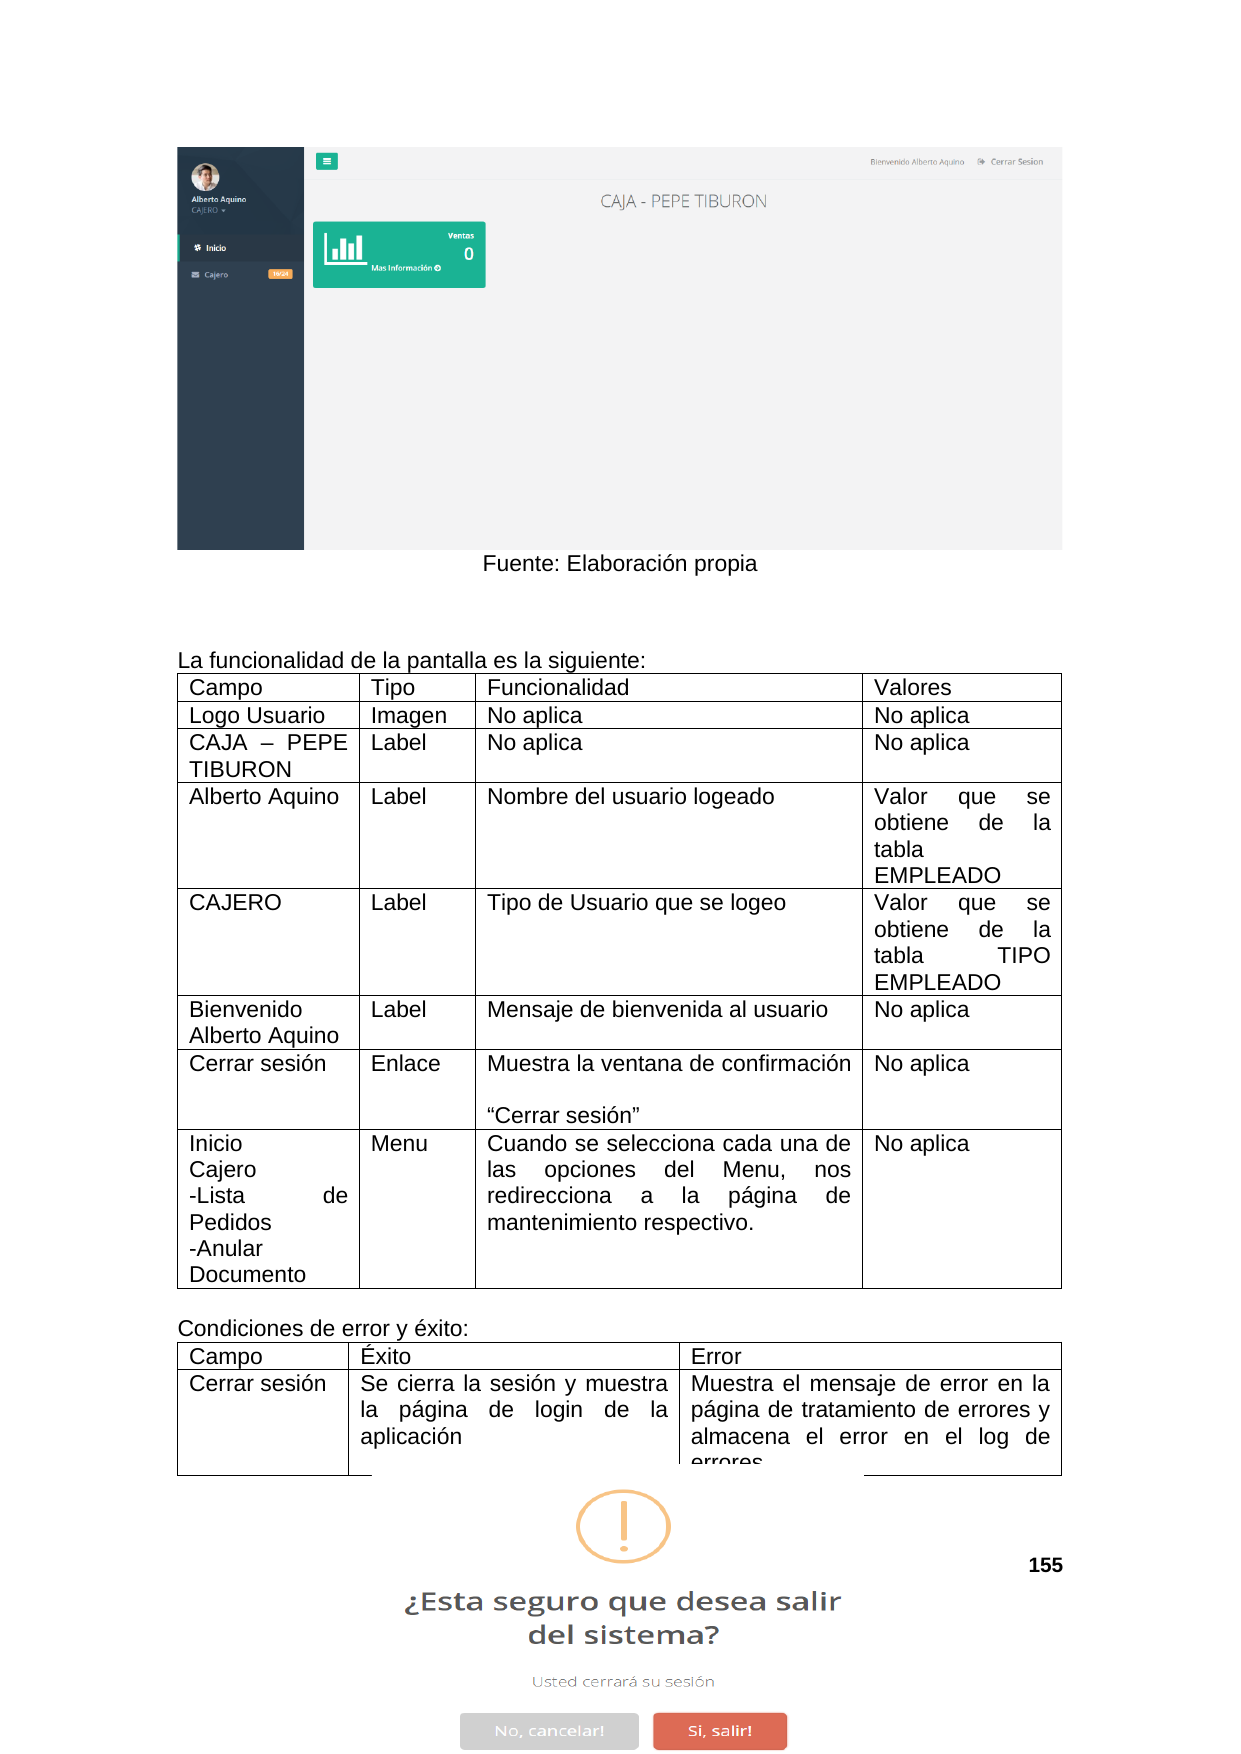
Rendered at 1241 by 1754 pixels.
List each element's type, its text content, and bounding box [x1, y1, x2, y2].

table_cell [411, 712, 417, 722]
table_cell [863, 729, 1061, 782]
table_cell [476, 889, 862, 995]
text La funcionalidad de la pantalla es la siguiente: [177, 647, 1063, 673]
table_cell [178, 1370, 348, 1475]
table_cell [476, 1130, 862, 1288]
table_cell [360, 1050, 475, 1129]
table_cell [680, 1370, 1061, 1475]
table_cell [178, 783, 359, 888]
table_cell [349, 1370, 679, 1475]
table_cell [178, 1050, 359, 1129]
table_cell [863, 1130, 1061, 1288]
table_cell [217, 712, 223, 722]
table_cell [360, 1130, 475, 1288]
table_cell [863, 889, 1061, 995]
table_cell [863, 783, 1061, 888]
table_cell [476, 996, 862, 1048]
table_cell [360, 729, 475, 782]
picture [371, 1464, 864, 1754]
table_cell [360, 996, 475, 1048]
picture [177, 147, 1063, 550]
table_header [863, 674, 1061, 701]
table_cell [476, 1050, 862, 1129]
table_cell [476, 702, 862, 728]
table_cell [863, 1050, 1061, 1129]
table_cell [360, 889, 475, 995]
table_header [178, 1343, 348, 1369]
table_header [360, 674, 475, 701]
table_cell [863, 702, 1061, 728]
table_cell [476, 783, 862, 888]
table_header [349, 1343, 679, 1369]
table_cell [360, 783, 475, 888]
text Condiciones de error y éxito: [177, 1315, 1063, 1342]
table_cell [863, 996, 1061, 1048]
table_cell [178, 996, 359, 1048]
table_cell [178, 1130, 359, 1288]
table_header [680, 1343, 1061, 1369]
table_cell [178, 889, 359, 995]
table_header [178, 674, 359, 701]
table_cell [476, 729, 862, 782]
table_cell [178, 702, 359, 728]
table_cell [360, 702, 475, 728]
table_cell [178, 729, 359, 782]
text Fuente: Elaboración propia [177, 550, 1063, 576]
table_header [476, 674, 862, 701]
